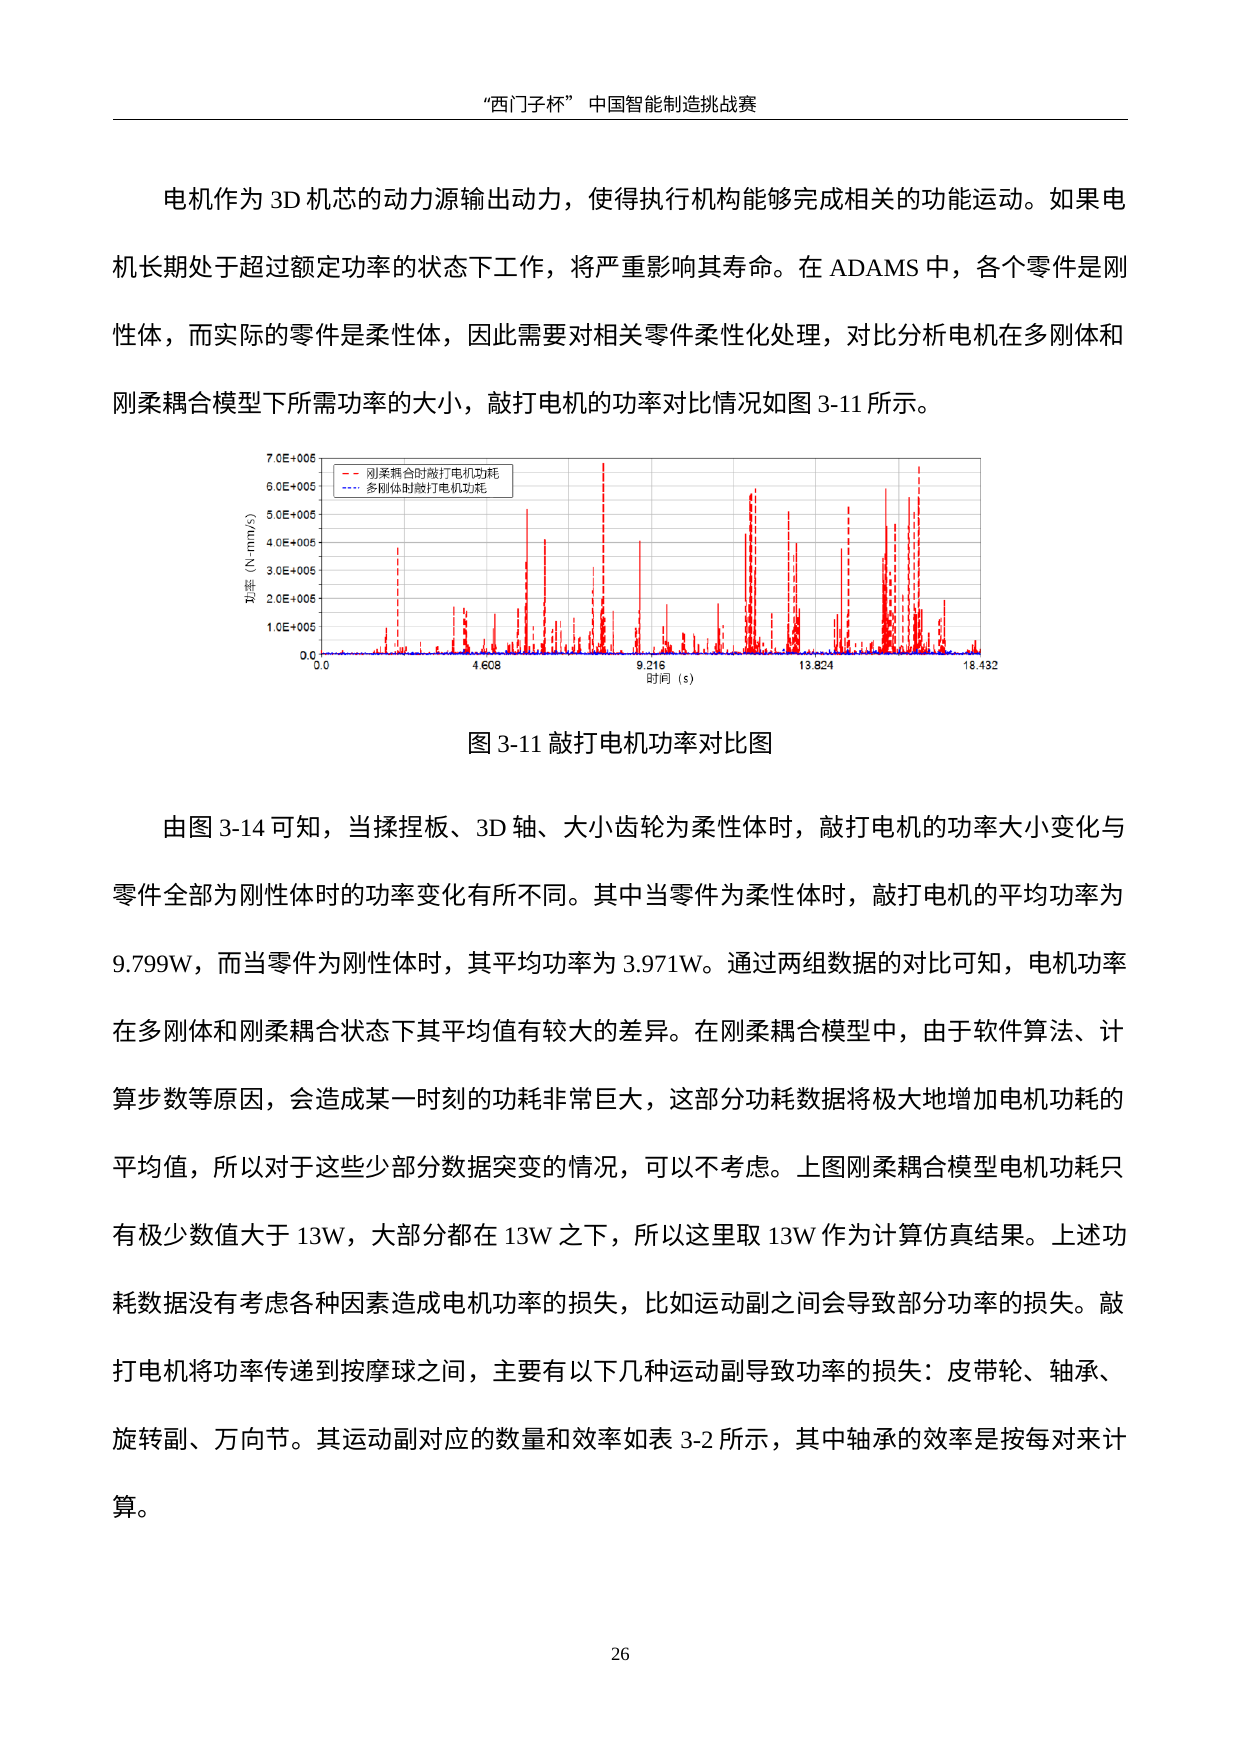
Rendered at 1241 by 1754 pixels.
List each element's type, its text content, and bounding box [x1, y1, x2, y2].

text 由图3-14可知，当揉捏板、3D轴、大小齿轮为柔性体时，敲打电机的功率大小变化与零件全部为刚性体时的功率变化有所不同。其中当零件为柔性体时，敲打电机的平均功率为9.799W，而当零件为刚性体时，其平均功率为3.971W。通过两组数据的对比可知，电机功率在多刚体和刚柔耦合状态下其平均值有较大的差异。在刚柔耦合模型中，由于软件算法、计算步数等原因，会造成某一时刻的功耗非常巨大，这部分功耗数据将极大地增加电机功耗的平均值，所以对于这些少部分数据突变的情况，可以不考虑。上图刚柔耦合模型电机功耗只有极少数值大于13W，大部分都在13W之下，所以这里取13W作为计算仿真结果。上述功耗数据没有考虑各种因素造成电机功率的损失，比如运动副之间会导致部分功率的损失。敲打电机将功率传递到按摩球之间，主要有以下几种运动副导致功率的损失：皮带轮、轴承、旋转副、万向节。其运动副对应的数量和效率如表3-2所示，其中轴承的效率是按每对来计算。 [112, 792, 1128, 1539]
picture [241, 452, 999, 687]
text 图3-11 敲打电机功率对比图 [112, 707, 1128, 775]
text 电机作为3D机芯的动力源输出动力，使得执行机构能够完成相关的功能运动。如果电机长期处于超过额定功率的状态下工作，将严重影响其寿命。在ADAMS中，各个零件是刚性体，而实际的零件是柔性体，因此需要对相关零件柔性化处理，对比分析电机在多刚体和刚柔耦合模型下所需功率的大小，敲打电机的功率对比情况如图3-11所示。 [112, 164, 1128, 436]
